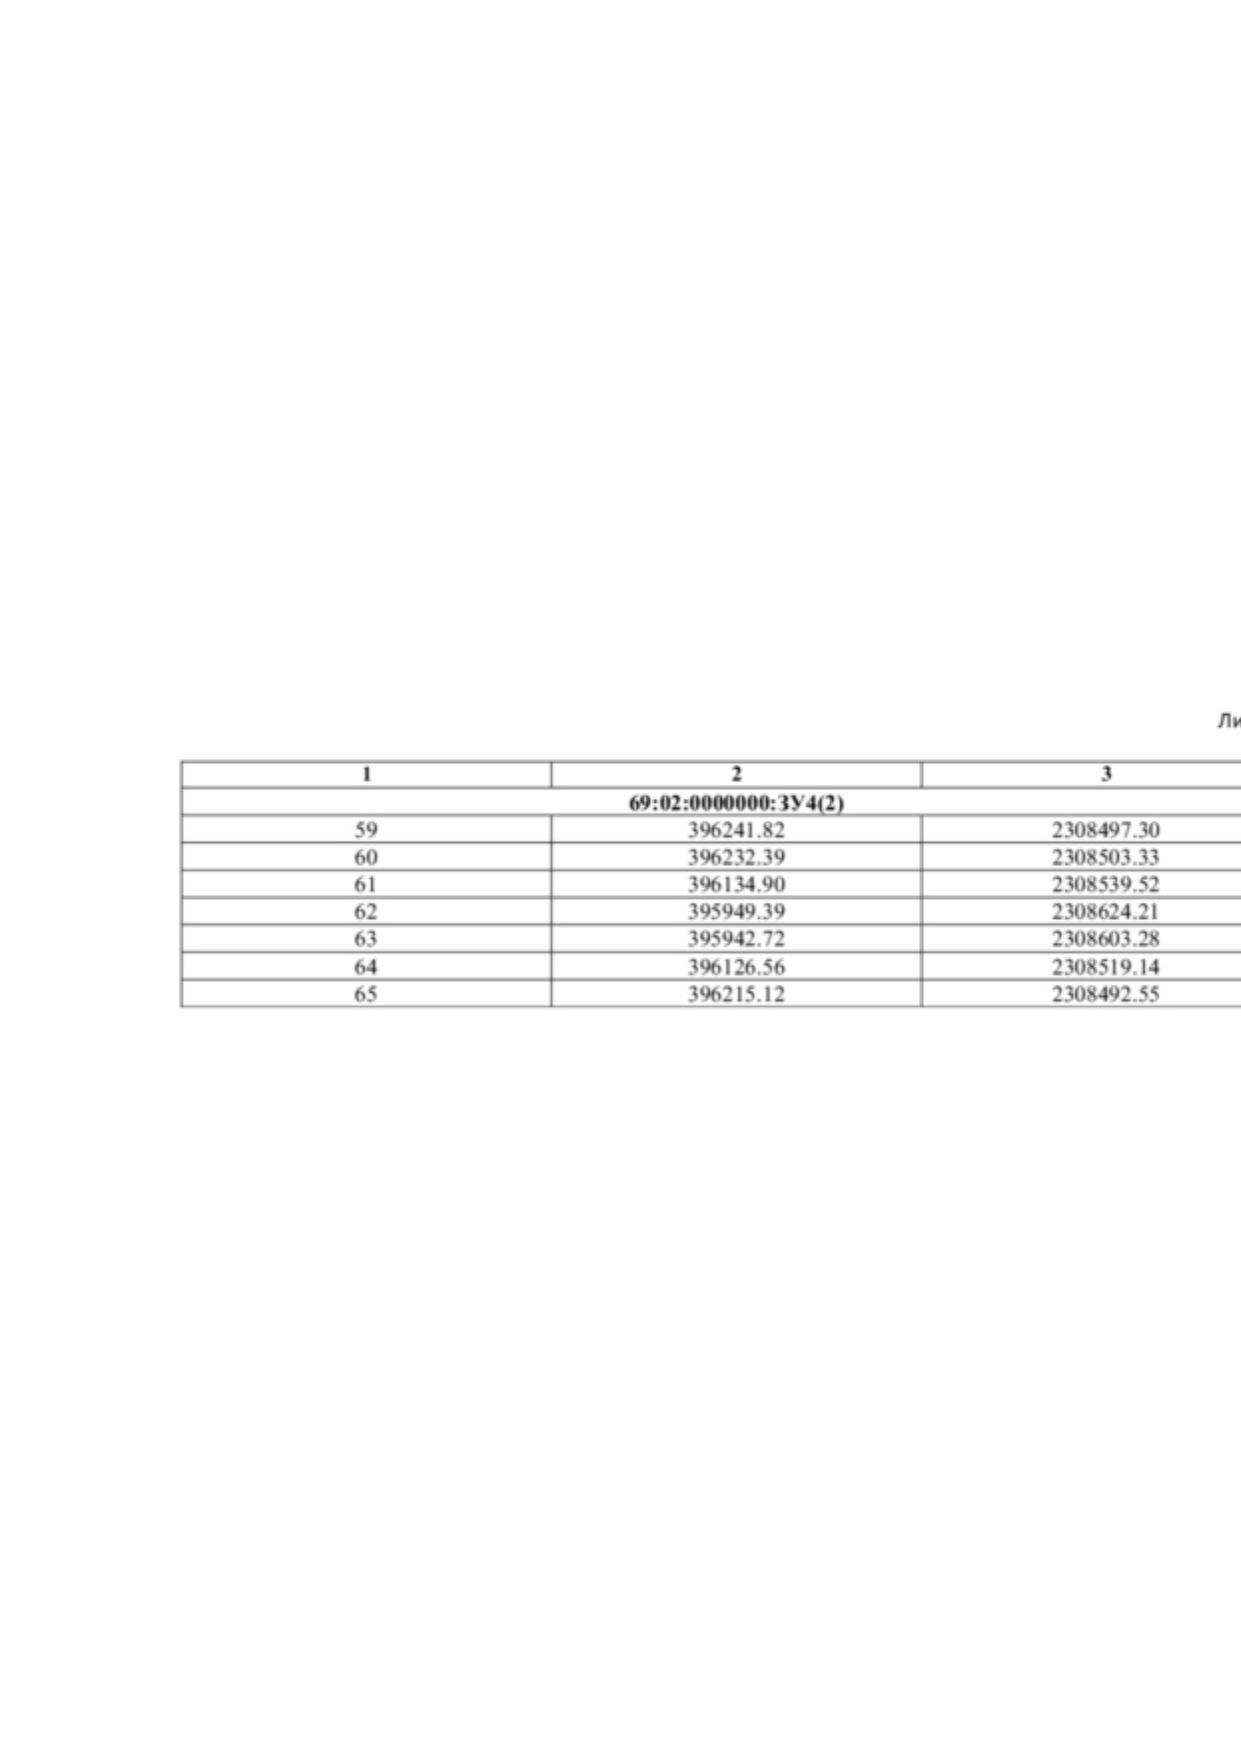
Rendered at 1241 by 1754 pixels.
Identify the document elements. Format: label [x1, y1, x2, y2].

picture [118, 632, 1241, 1754]
